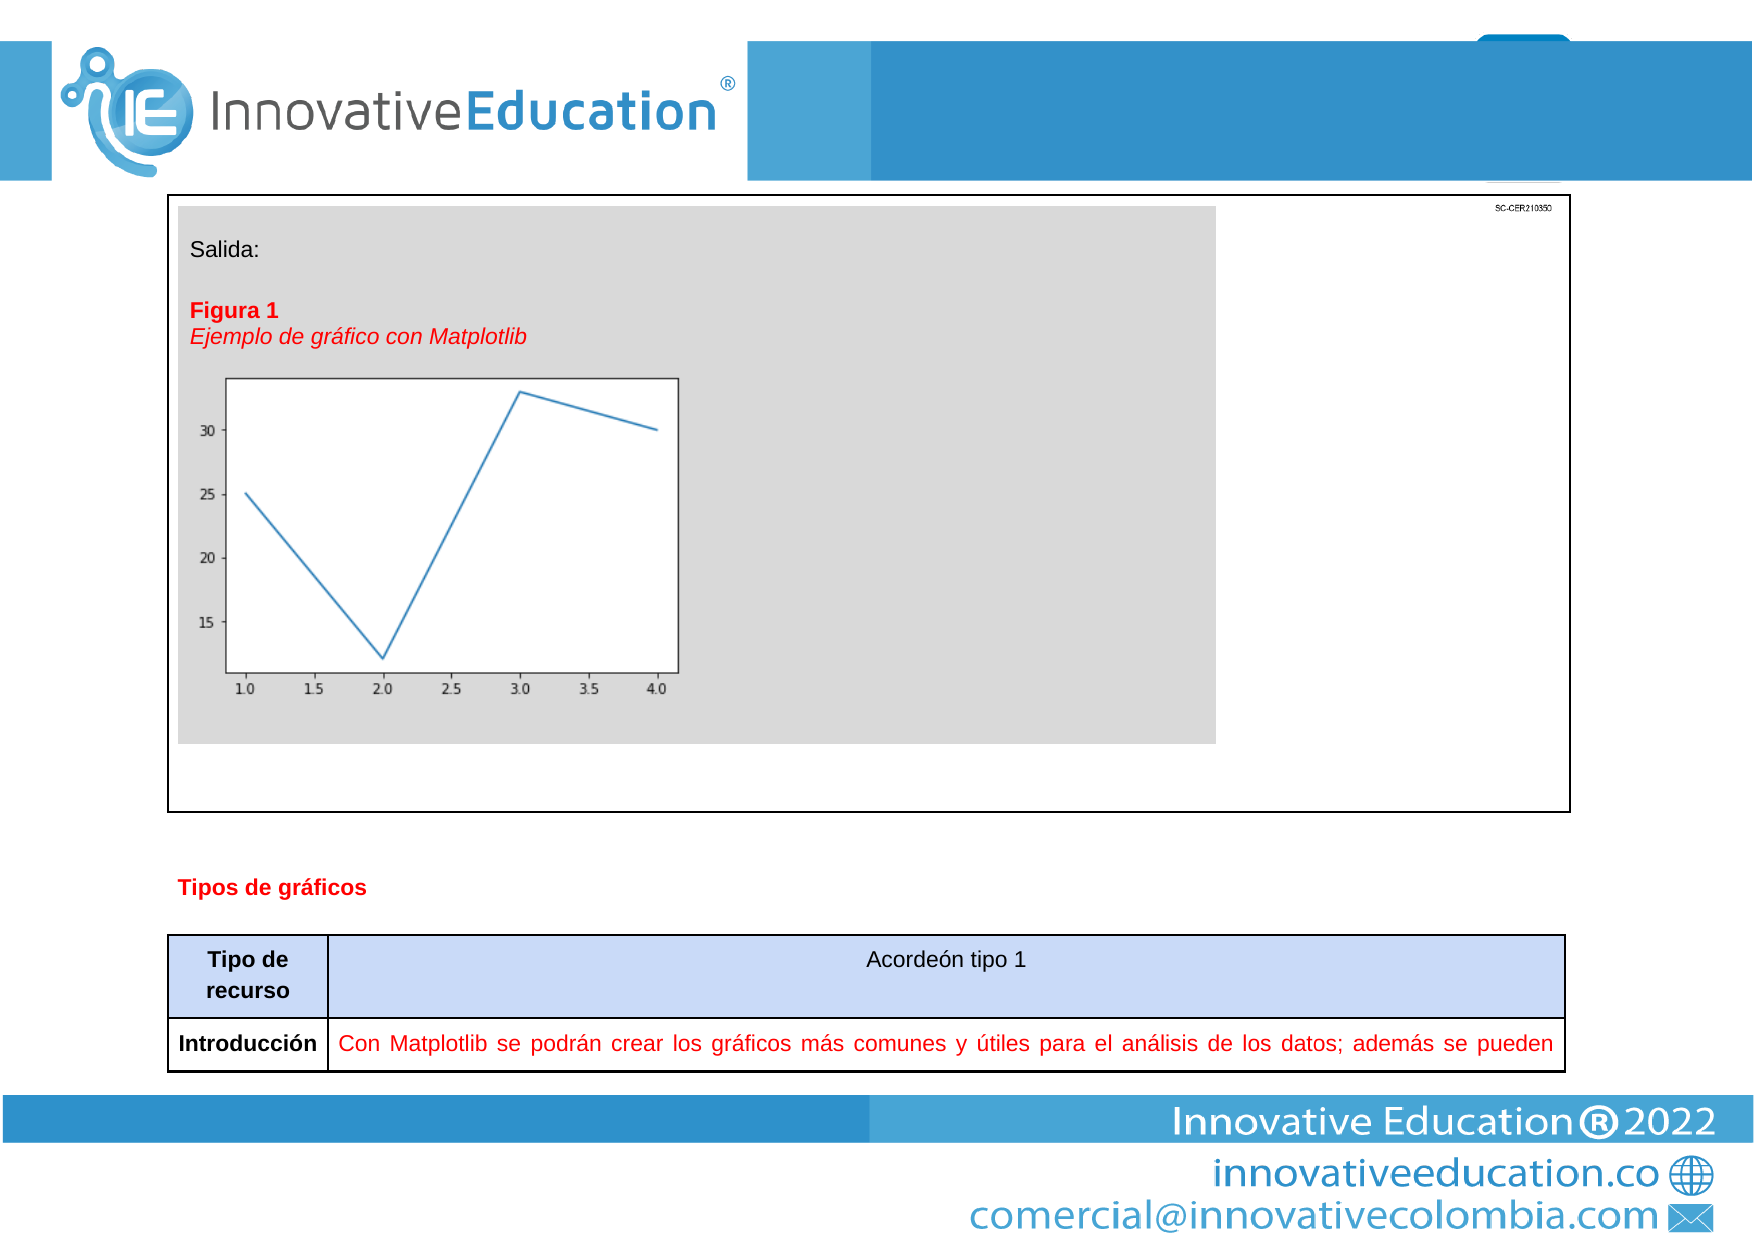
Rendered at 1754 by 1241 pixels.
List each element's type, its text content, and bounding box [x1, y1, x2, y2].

table_cell [169, 196, 1569, 811]
table_cell Introducción [169, 1019, 327, 1070]
text Tipos de gráficos [177, 873, 1577, 900]
picture [189, 370, 686, 705]
table_header Acordeón tipo 1 [329, 936, 1564, 1017]
picture [0, 28, 1752, 214]
table_header Tipo de recurso [169, 936, 327, 1017]
picture [2, 1093, 1754, 1239]
